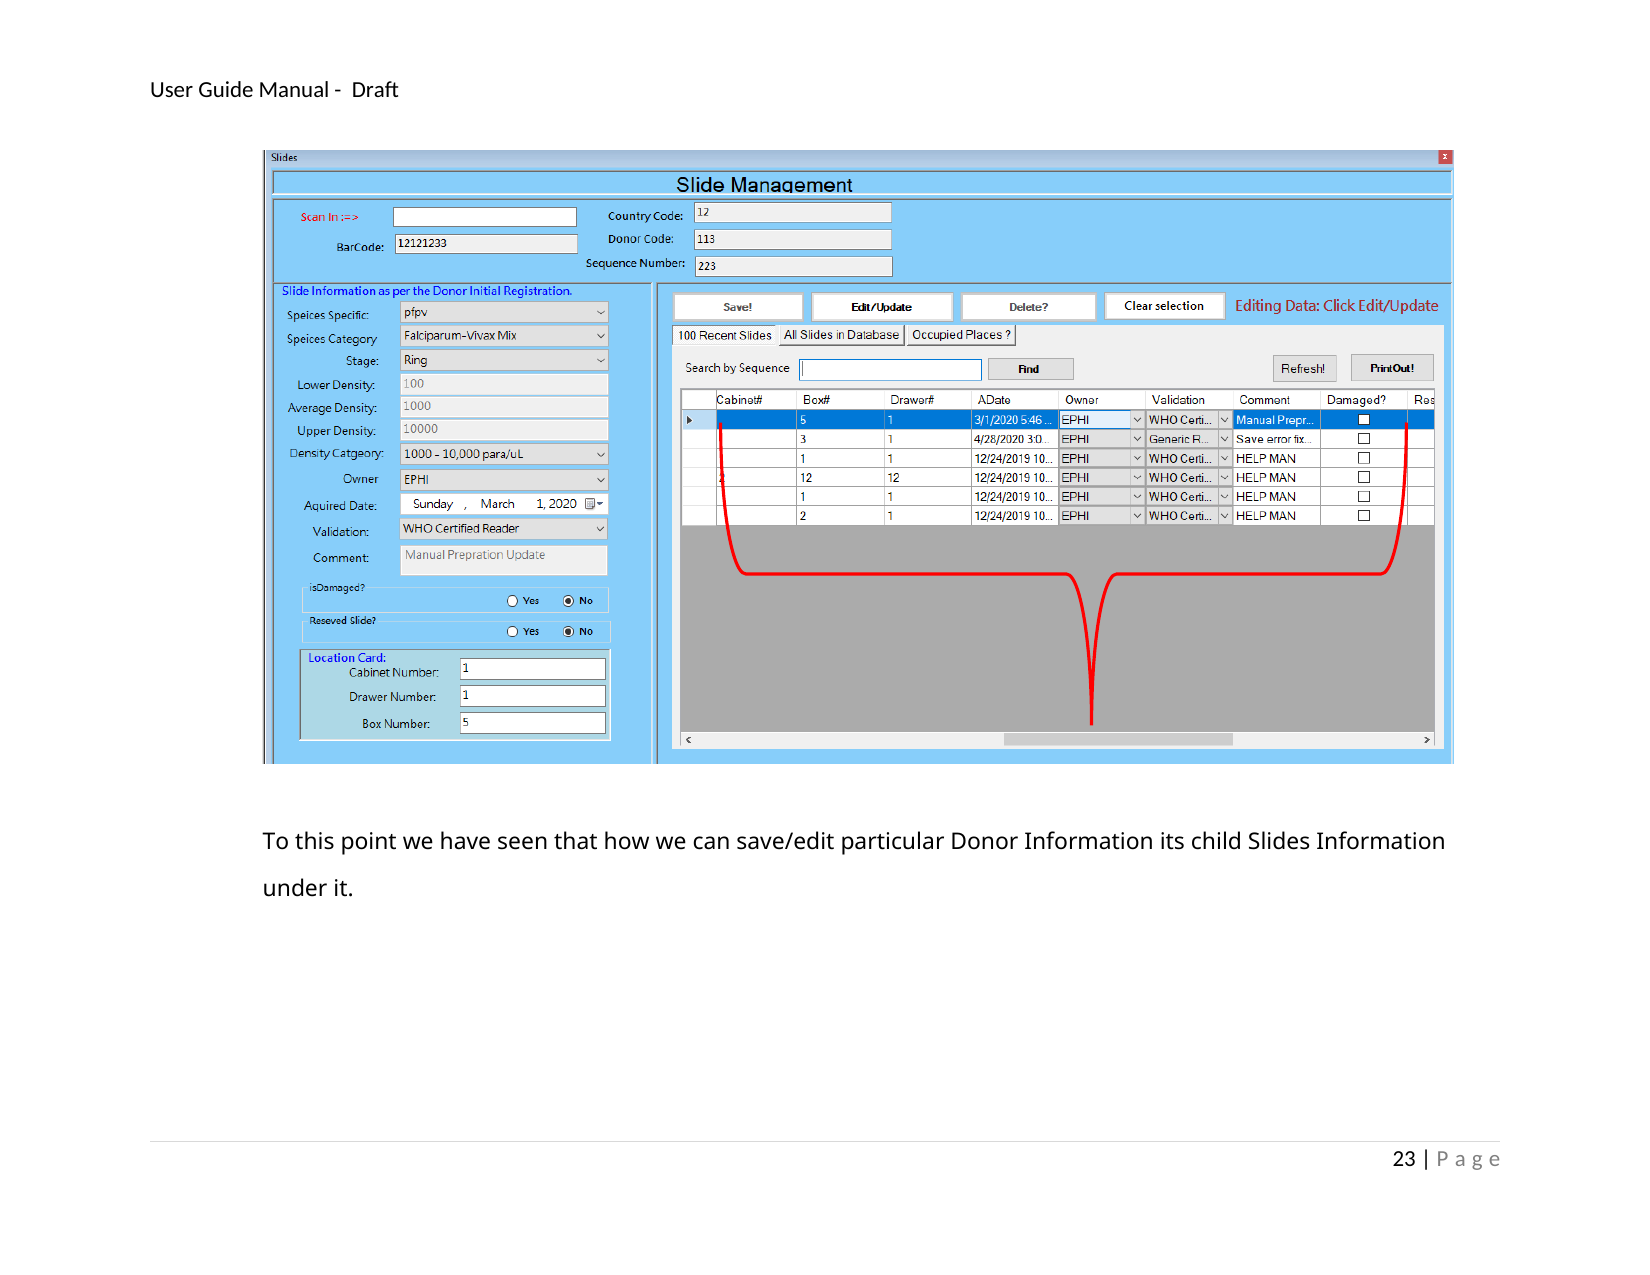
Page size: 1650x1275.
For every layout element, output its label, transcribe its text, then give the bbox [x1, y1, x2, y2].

list To this point we have seen that how we can save/edit particular Donor Information its child Slides Information under it. [262, 825, 1500, 903]
picture [262, 150, 1454, 764]
